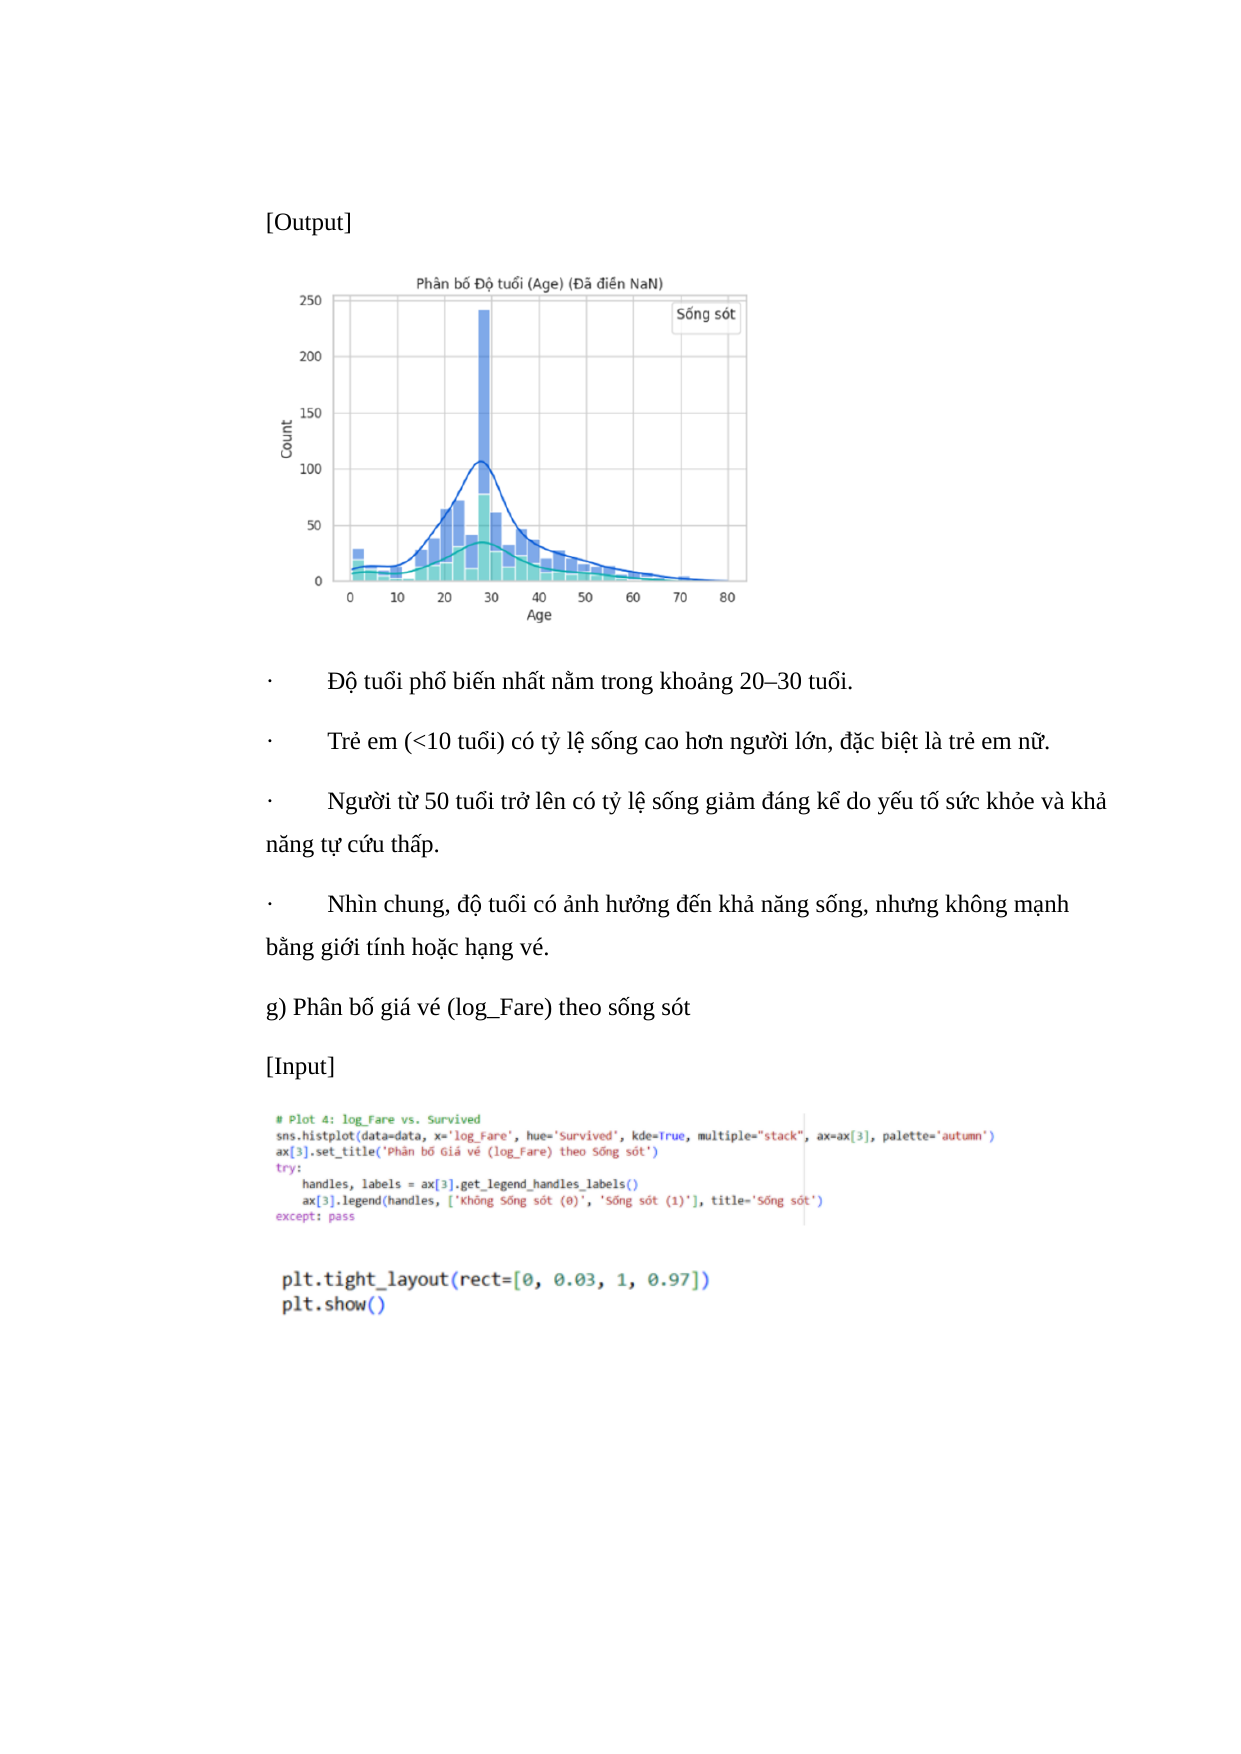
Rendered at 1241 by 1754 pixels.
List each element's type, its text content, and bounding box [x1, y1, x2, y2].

text g) Phân bố giá vé (log_Fare) theo sống sót [266, 992, 1122, 1020]
picture [265, 266, 769, 633]
text [Input] [266, 1051, 1122, 1080]
text · Trẻ em (<10 tuổi) có tỷ lệ sống cao hơn người lớn, đặc biệt là trẻ em nữ. [266, 726, 1122, 755]
text · Độ tuổi phổ biến nhất nằm trong khoảng 20–30 tuổi. [266, 666, 1122, 695]
picture [265, 1111, 1007, 1326]
text · Người từ 50 tuổi trở lên có tỷ lệ sống giảm đáng kể do yếu tố sức khỏe và khả năng tự cứu thấp. [266, 786, 1122, 858]
text [Output] [266, 207, 1122, 236]
text · Nhìn chung, độ tuổi có ảnh hưởng đến khả năng sống, nhưng không mạnh bằng giới tính hoặc hạng vé. [266, 889, 1122, 961]
